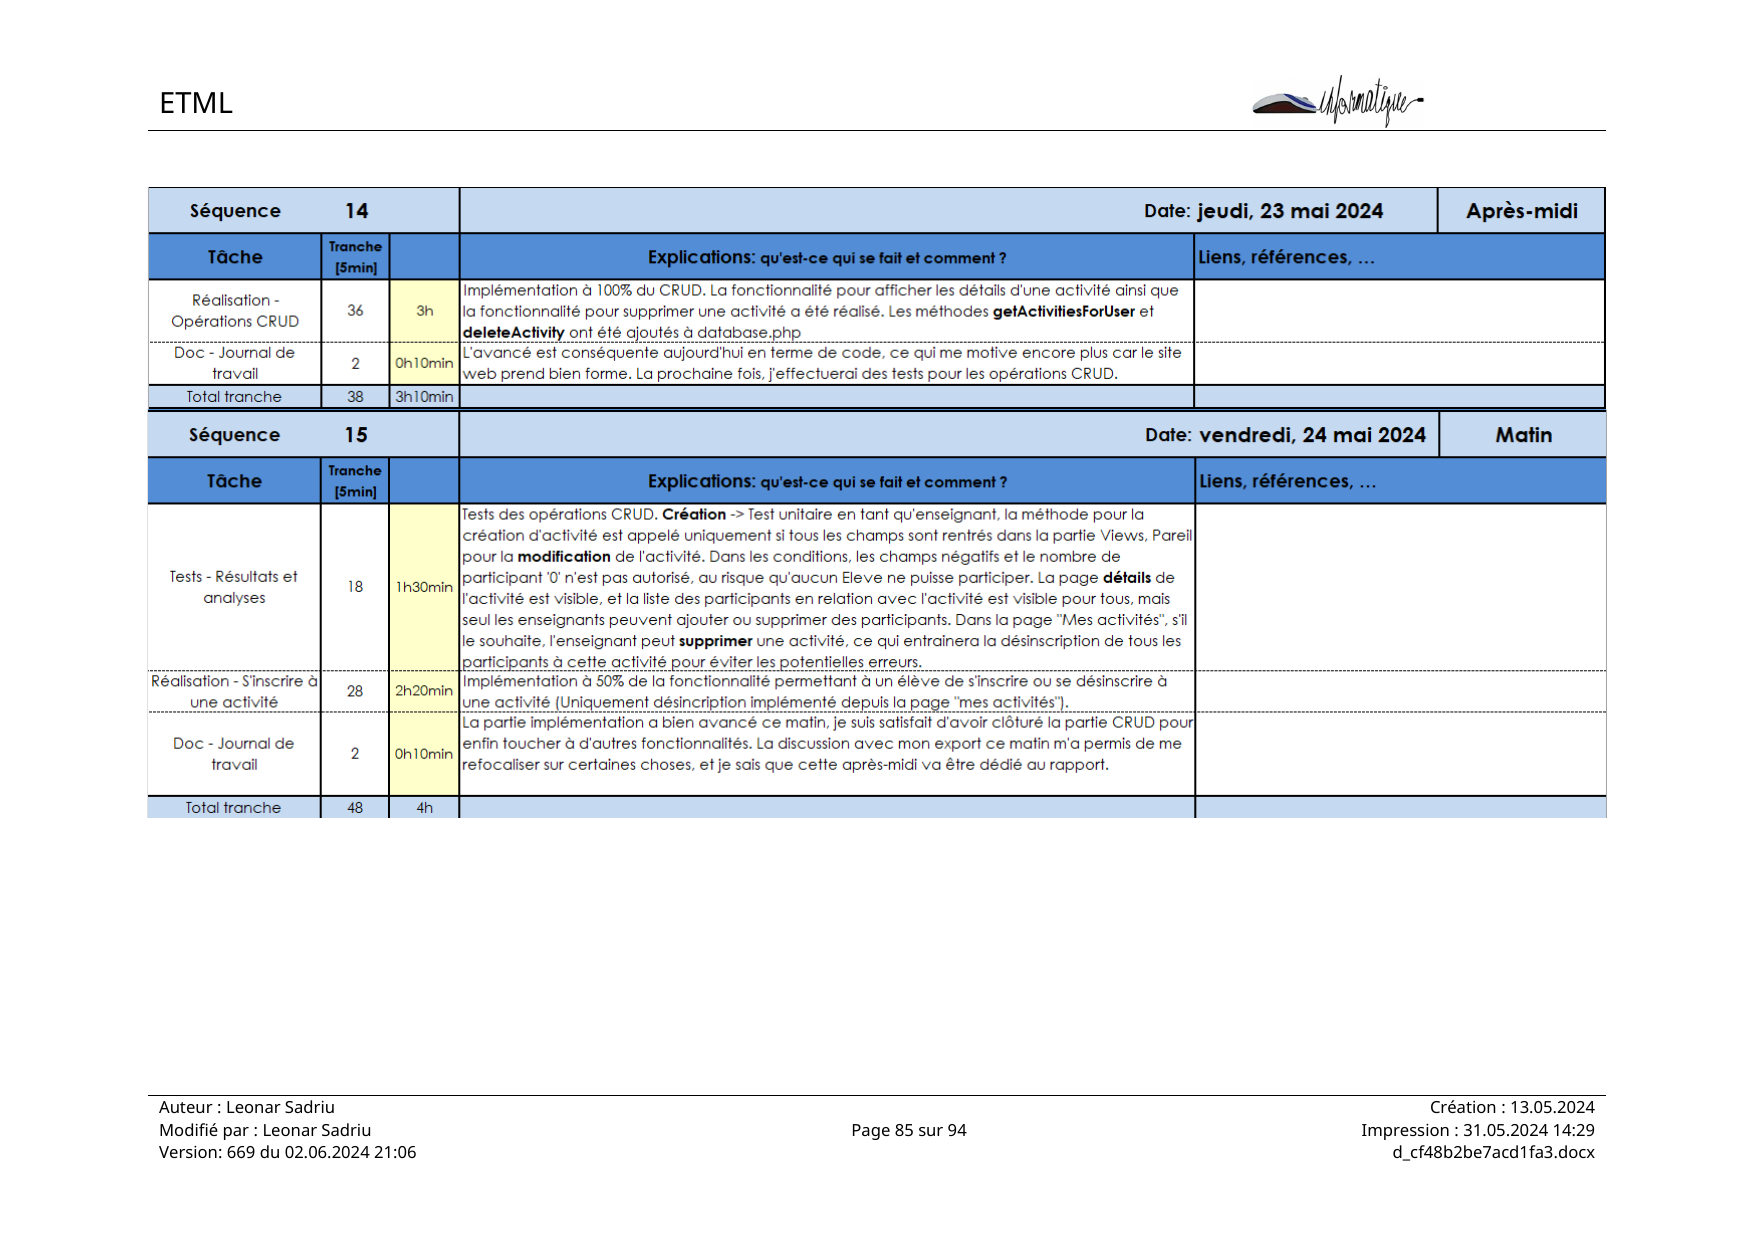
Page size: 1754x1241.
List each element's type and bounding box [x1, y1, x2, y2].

picture [147, 187, 1607, 818]
picture [1252, 75, 1425, 128]
